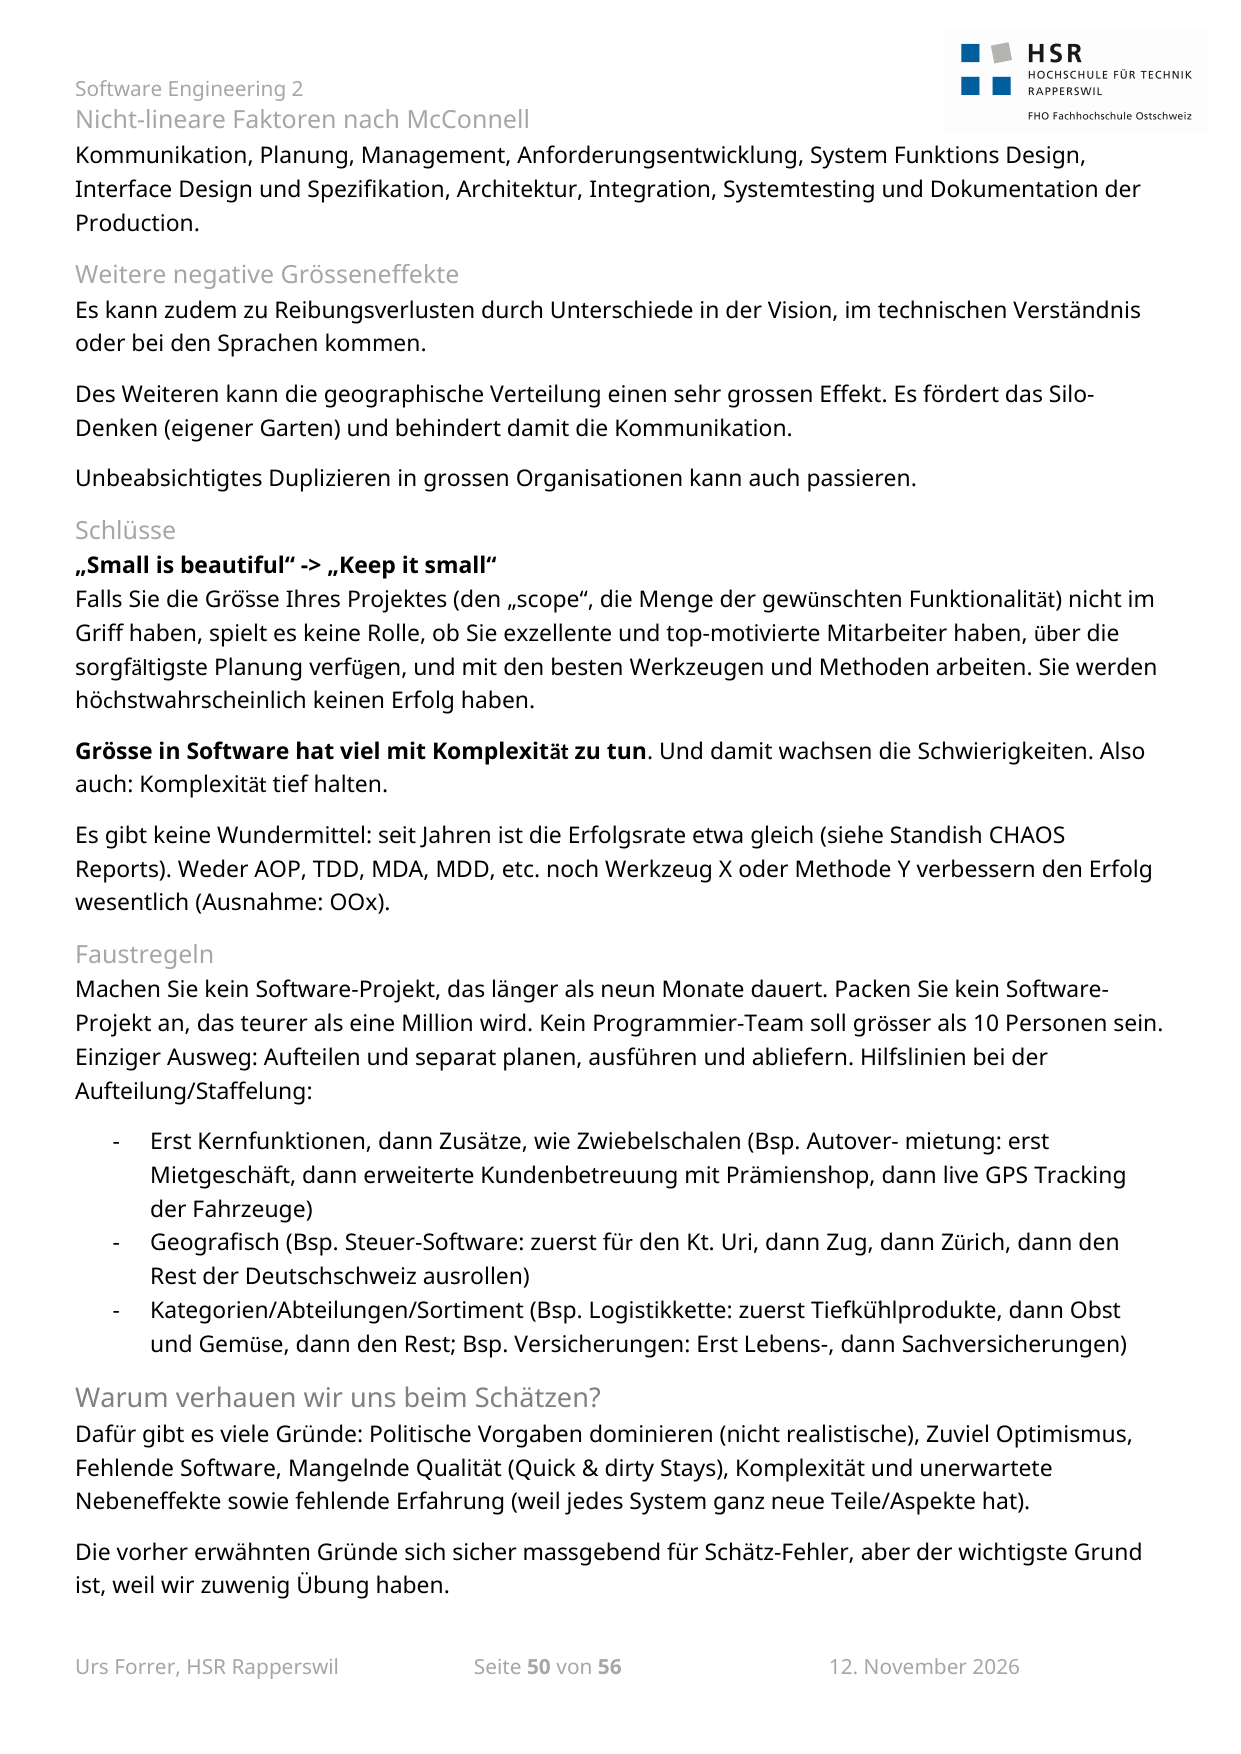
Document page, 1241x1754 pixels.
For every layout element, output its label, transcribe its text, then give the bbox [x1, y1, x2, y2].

text Die vorher erwähnten Gründe sich sicher massgebend für Schätz-Fehler, aber der wichtigste Grund ist, weil wir zuwenig Übung haben. [75, 1536, 1165, 1601]
text Des Weiteren kann die geographische Verteilung einen sehr grossen Effekt. Es fördert das Silo-Denken (eigener Garten) und behindert damit die Kommunikation. [75, 378, 1165, 443]
text Machen Sie kein Software-Projekt, das länger als neun Monate dauert. Packen Sie kein Software-Projekt an, das teurer als eine Million wird. Kein Programmier-Team soll grösser als 10 Personen sein. Einziger Ausweg: Aufteilen und separat planen, ausführen und abliefern. Hilfslinien bei der Aufteilung/Staffelung: [75, 973, 1165, 1106]
subtitle Warum verhauen wir uns beim Schätzen? [75, 1378, 1165, 1415]
text Es kann zudem zu Reibungsverlusten durch Unterschiede in der Vision, im technischen Verständnis oder bei den Sprachen kommen. [75, 294, 1165, 359]
picture [943, 29, 1210, 134]
subtitle Nicht-lineare Faktoren nach McConnell [75, 102, 1165, 136]
subtitle Weitere negative Grösseneffekte [75, 257, 1165, 291]
text Kommunikation, Planung, Management, Anforderungsentwicklung, System Funktions Design, Interface Design und Spezifikation, Architektur, Integration, Systemtesting und Dokumentation der Production. [75, 139, 1165, 238]
text Dafür gibt es viele Gründe: Politische Vorgaben dominieren (nicht realistische), Zuviel Optimismus, Fehlende Software, Mangelnde Qualität (Quick & dirty Stays), Komplexität und unerwartete Nebeneffekte sowie fehlende Erfahrung (weil jedes System ganz neue Teile/Aspekte hat). [75, 1418, 1165, 1517]
text Grösse in Software hat viel mit Komplexität zu tun. Und damit wachsen die Schwierigkeiten. Also auch: Komplexität tief halten. [75, 734, 1165, 799]
list Kategorien/Abteilungen/Sortiment (Bsp. Logistikkette: zuerst Tiefkü̈hlprodukte, dann Obst und Gemüse, dann den Rest; Bsp. Versicherungen: Erst Lebens-, dann Sachversicherungen) [112, 1294, 1165, 1359]
list Erst Kernfunktionen, dann Zusätze, wie Zwiebelschalen (Bsp. Autover- mietung: erst Mietgeschäft, dann erweiterte Kundenbetreuung mit Prämienshop, dann live GPS Tracking der Fahrzeuge) [112, 1125, 1165, 1224]
subtitle Faustregeln [75, 937, 1165, 971]
list Geografisch (Bsp. Steuer-Software: zuerst für den Kt. Uri, dann Zug, dann Zürich, dann den Rest der Deutschschweiz ausrollen) [112, 1226, 1165, 1291]
text Es gibt keine Wundermittel: seit Jahren ist die Erfolgsrate etwa gleich (siehe Standish CHAOS Reports). Weder AOP, TDD, MDA, MDD, etc. noch Werkzeug X oder Methode Y verbessern den Erfolg wesentlich (Ausnahme: OOx). [75, 819, 1165, 917]
subtitle Schlüsse [75, 512, 1165, 546]
text Unbeabsichtigtes Duplizieren in grossen Organisationen kann auch passieren. [75, 462, 1165, 493]
text „Small is beautiful“ -> „Keep it small“ Falls Sie die Grö̈sse Ihres Projektes (den „scope“, die Menge der gewünschten Funktionalität) nicht im Griff haben, spielt es keine Rolle, ob Sie exzellente und top-motivierte Mitarbeiter haben, über die sorgfältigste Planung verfügen, und mit den besten Werkzeugen und Methoden arbeiten. Sie werden höchstwahrscheinlich keinen Erfolg haben. [75, 549, 1165, 715]
